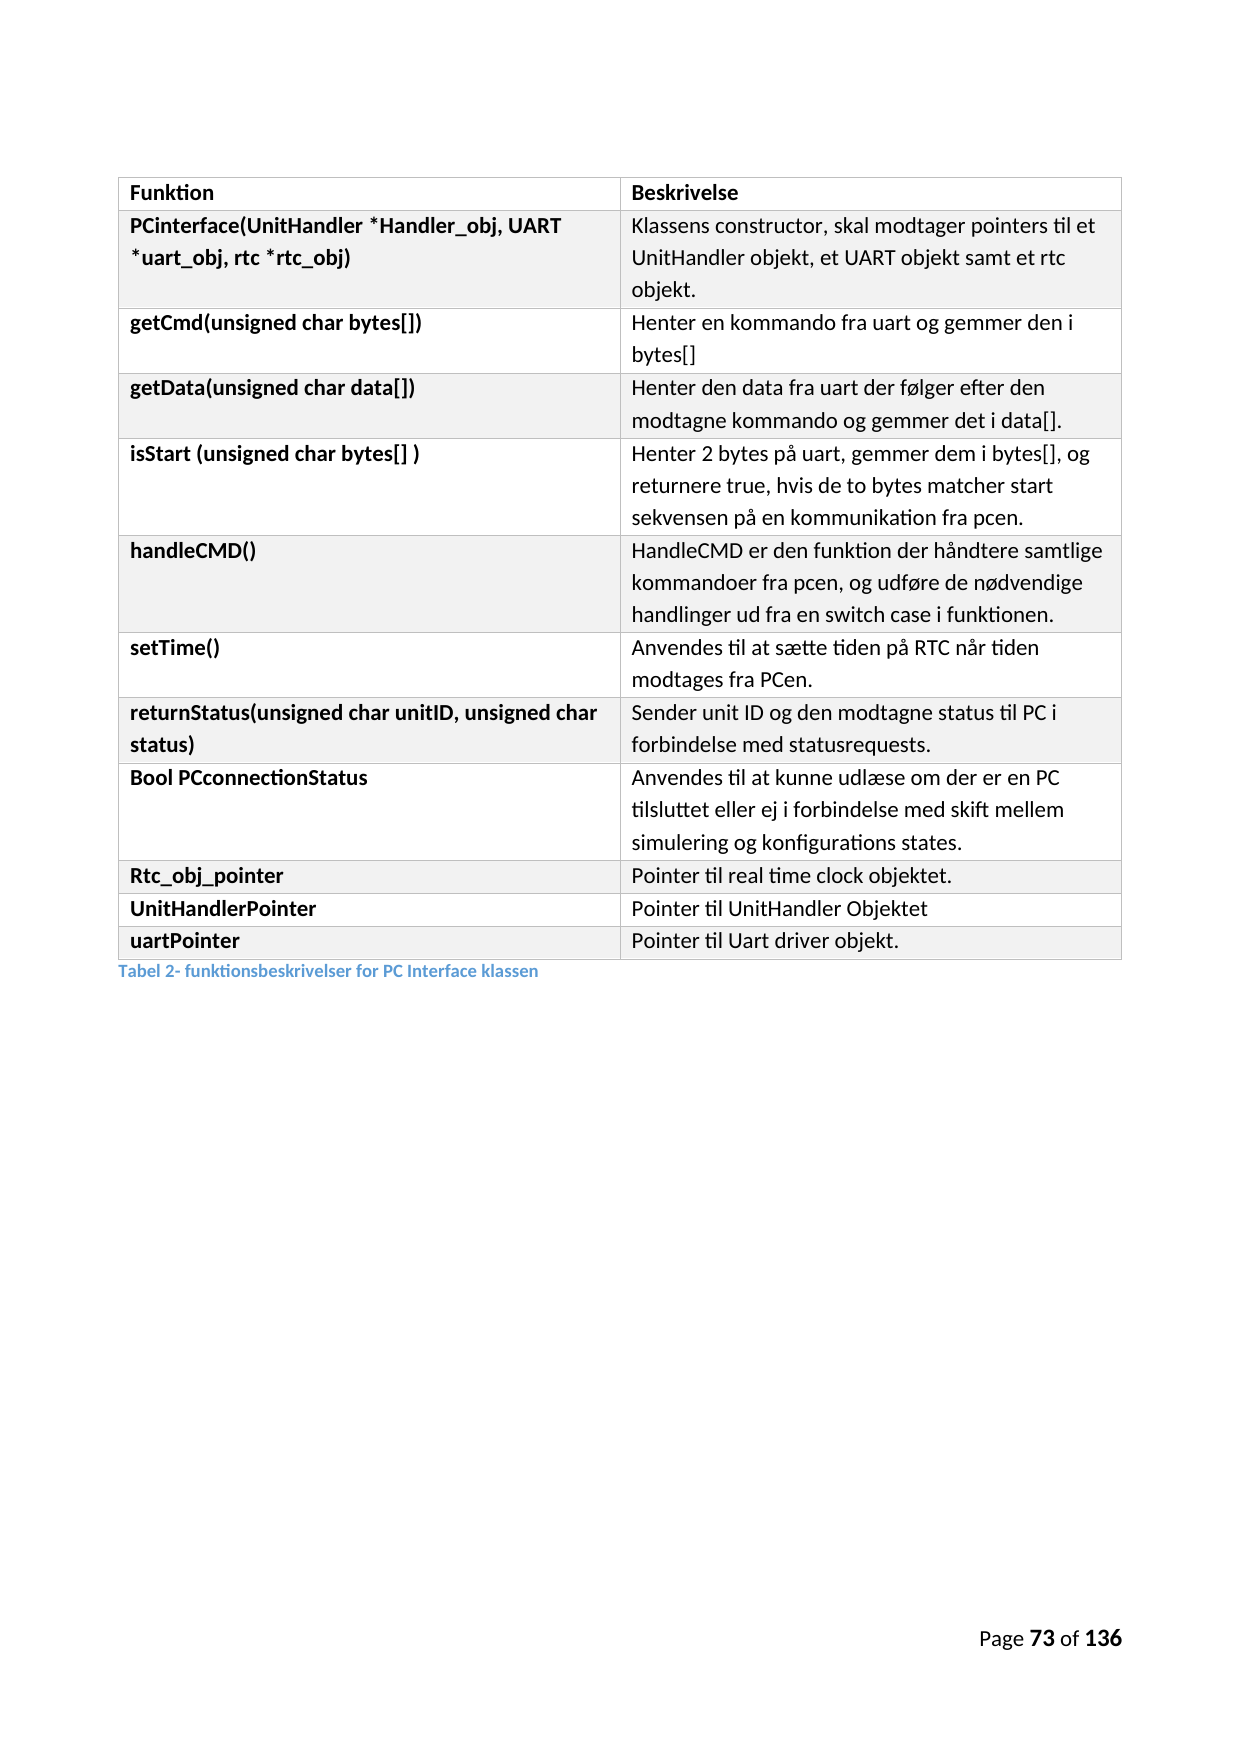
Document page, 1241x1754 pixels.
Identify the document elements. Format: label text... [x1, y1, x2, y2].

text Tabel 2- funktionsbeskrivelser for PC Interface klassen [118, 960, 1122, 982]
table_header Beskrivelse [621, 178, 1121, 210]
table_cell Pointer til Uart driver objekt. [621, 927, 1121, 958]
table_cell HandleCMD er den funktion der håndtere samtlige kommandoer fra pcen, og udføre de nødvendige handlinger ud fra en switch case i funktionen. [621, 536, 1121, 632]
table_cell returnStatus(unsigned char unitID, unsigned char status) [119, 698, 620, 762]
table_cell PCinterface(UnitHandler *Handler_obj, UART *uart_obj, rtc *rtc_obj) [119, 211, 620, 307]
table_cell handleCMD() [119, 536, 620, 632]
table_cell Rtc_obj_pointer [119, 861, 620, 893]
table_cell isStart (unsigned char bytes[] ) [119, 439, 620, 535]
table_cell Klassens constructor, skal modtager pointers til et UnitHandler objekt, et UART objekt samt et rtc objekt. [621, 211, 1121, 307]
table_cell uartPointer [119, 927, 620, 958]
table_cell Bool PCconnectionStatus [119, 764, 620, 860]
table_header Funktion [119, 178, 620, 210]
table_cell Sender unit ID og den modtagne status til PC i forbindelse med statusrequests. [621, 698, 1121, 762]
table_cell UnitHandlerPointer [119, 894, 620, 926]
table_cell getCmd(unsigned char bytes[]) [119, 309, 620, 372]
table_cell getData(unsigned char data[]) [119, 374, 620, 438]
table_cell Pointer til UnitHandler Objektet [621, 894, 1121, 926]
table_cell setTime() [119, 633, 620, 697]
table_cell Anvendes til at sætte tiden på RTC når tiden modtages fra PCen. [621, 633, 1121, 697]
table_cell Henter den data fra uart der følger efter den modtagne kommando og gemmer det i data[]. [621, 374, 1121, 438]
table_cell Henter en kommando fra uart og gemmer den i bytes[] [621, 309, 1121, 372]
table_cell Anvendes til at kunne udlæse om der er en PC tilsluttet eller ej i forbindelse med skift mellem simulering og konfigurations states. [621, 764, 1121, 860]
table_cell Henter 2 bytes på uart, gemmer dem i bytes[], og returnere true, hvis de to bytes matcher start sekvensen på en kommunikation fra pcen. [621, 439, 1121, 535]
table_cell Pointer til real time clock objektet. [621, 861, 1121, 893]
